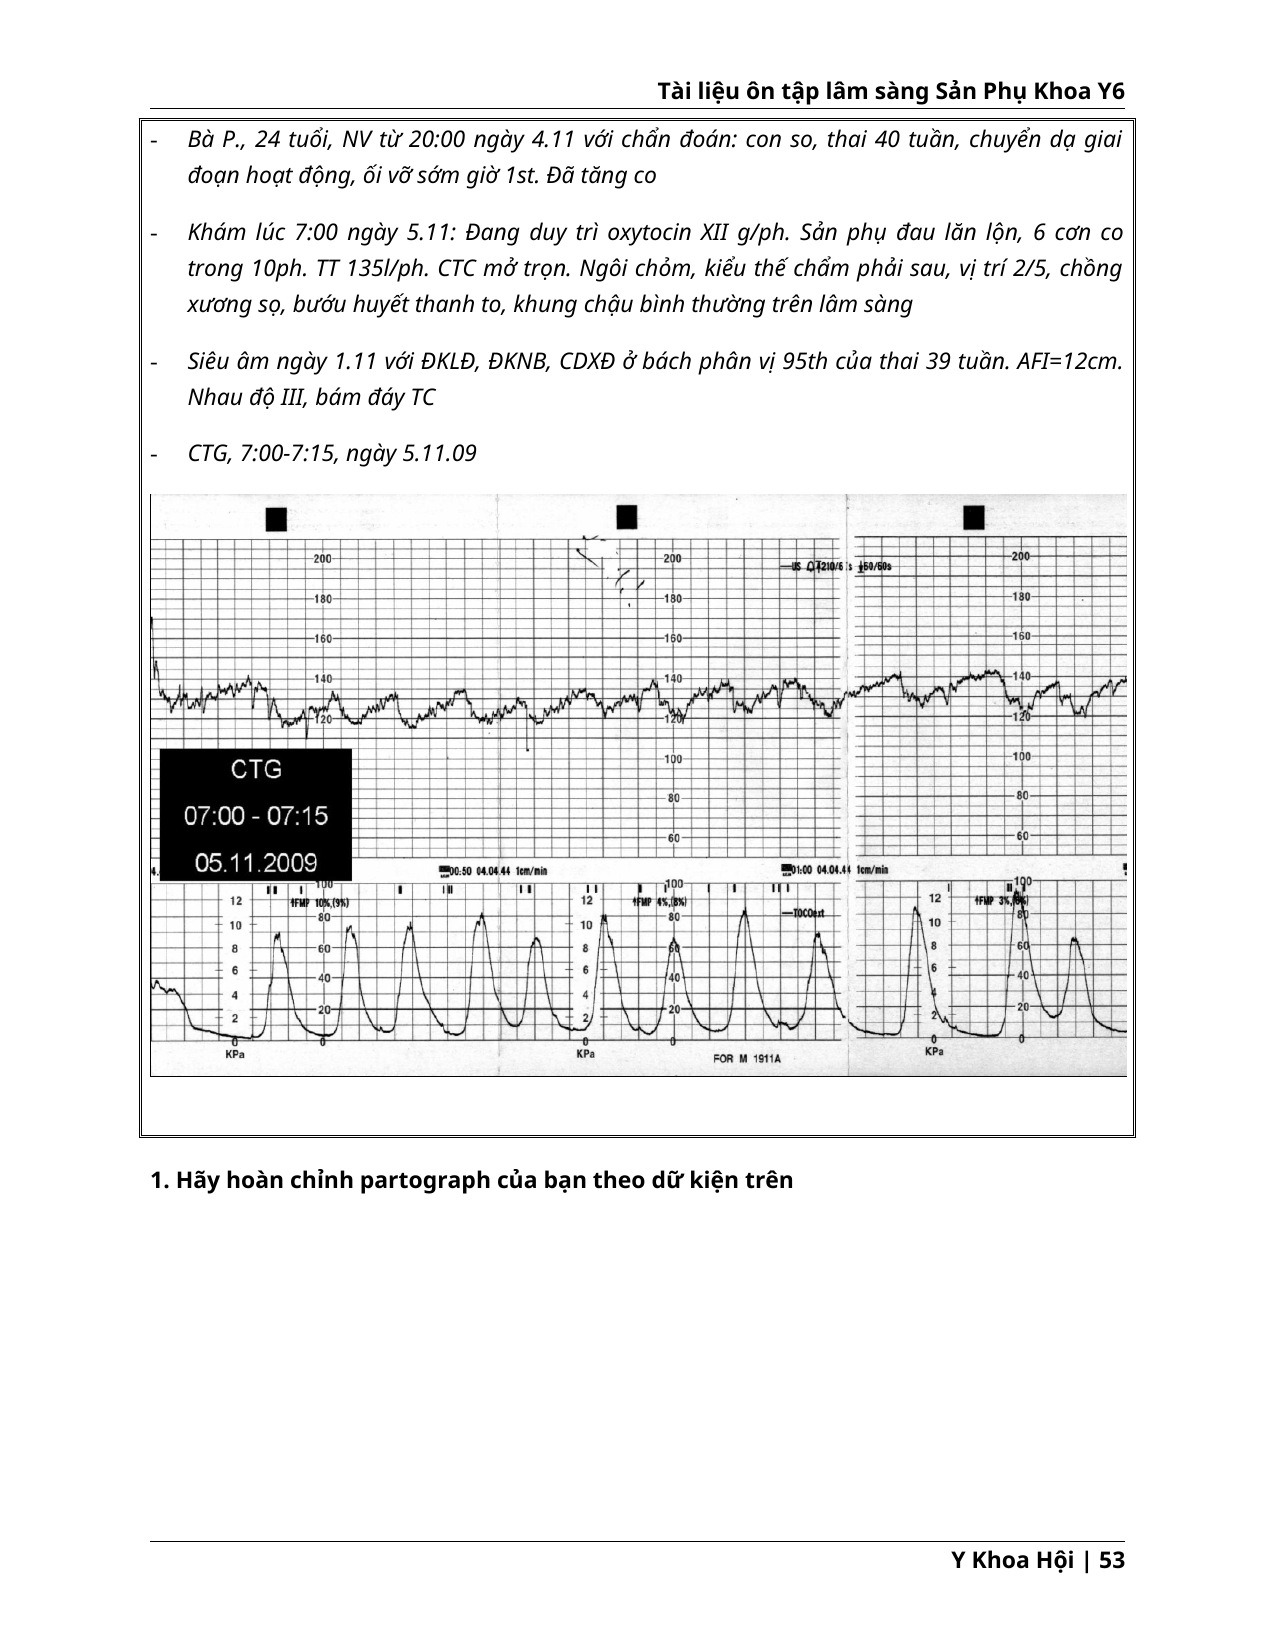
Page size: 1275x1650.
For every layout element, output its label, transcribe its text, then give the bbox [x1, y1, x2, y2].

text CTG, 7:00-7:15, ngày 5.11.09 [142, 432, 1133, 469]
text Bà P., 24 tuổi, NV từ 20:00 ngày 4.11 với chẩn đoán: con so, thai 40 tuần, chuyển dạ giai đoạn hoạt động, ối vỡ sớm giờ 1st. Đã tăng co [142, 121, 1133, 191]
text Siêu âm ngày 1.11 với ĐKLĐ, ĐKNB, CDXĐ ở bách phân vị 95th của thai 39 tuần. AFI=12cm. Nhau độ III, bám đáy TC [142, 339, 1133, 412]
text Khám lúc 7:00 ngày 5.11: Đang duy trì oxytocin XII g/ph. Sản phụ đau lăn lộn, 6 cơn co trong 10ph. TT 135l/ph. CTC mở trọn. Ngôi chỏm, kiểu thế chẩm phải sau, vị trí 2/5, chồng xương sọ, bướu huyết thanh to, khung chậu bình thường trên lâm sàng [142, 211, 1133, 319]
picture [150, 494, 1127, 1077]
subtitle 1. Hãy hoàn chỉnh partograph của bạn theo dữ kiện trên [150, 1164, 1125, 1195]
